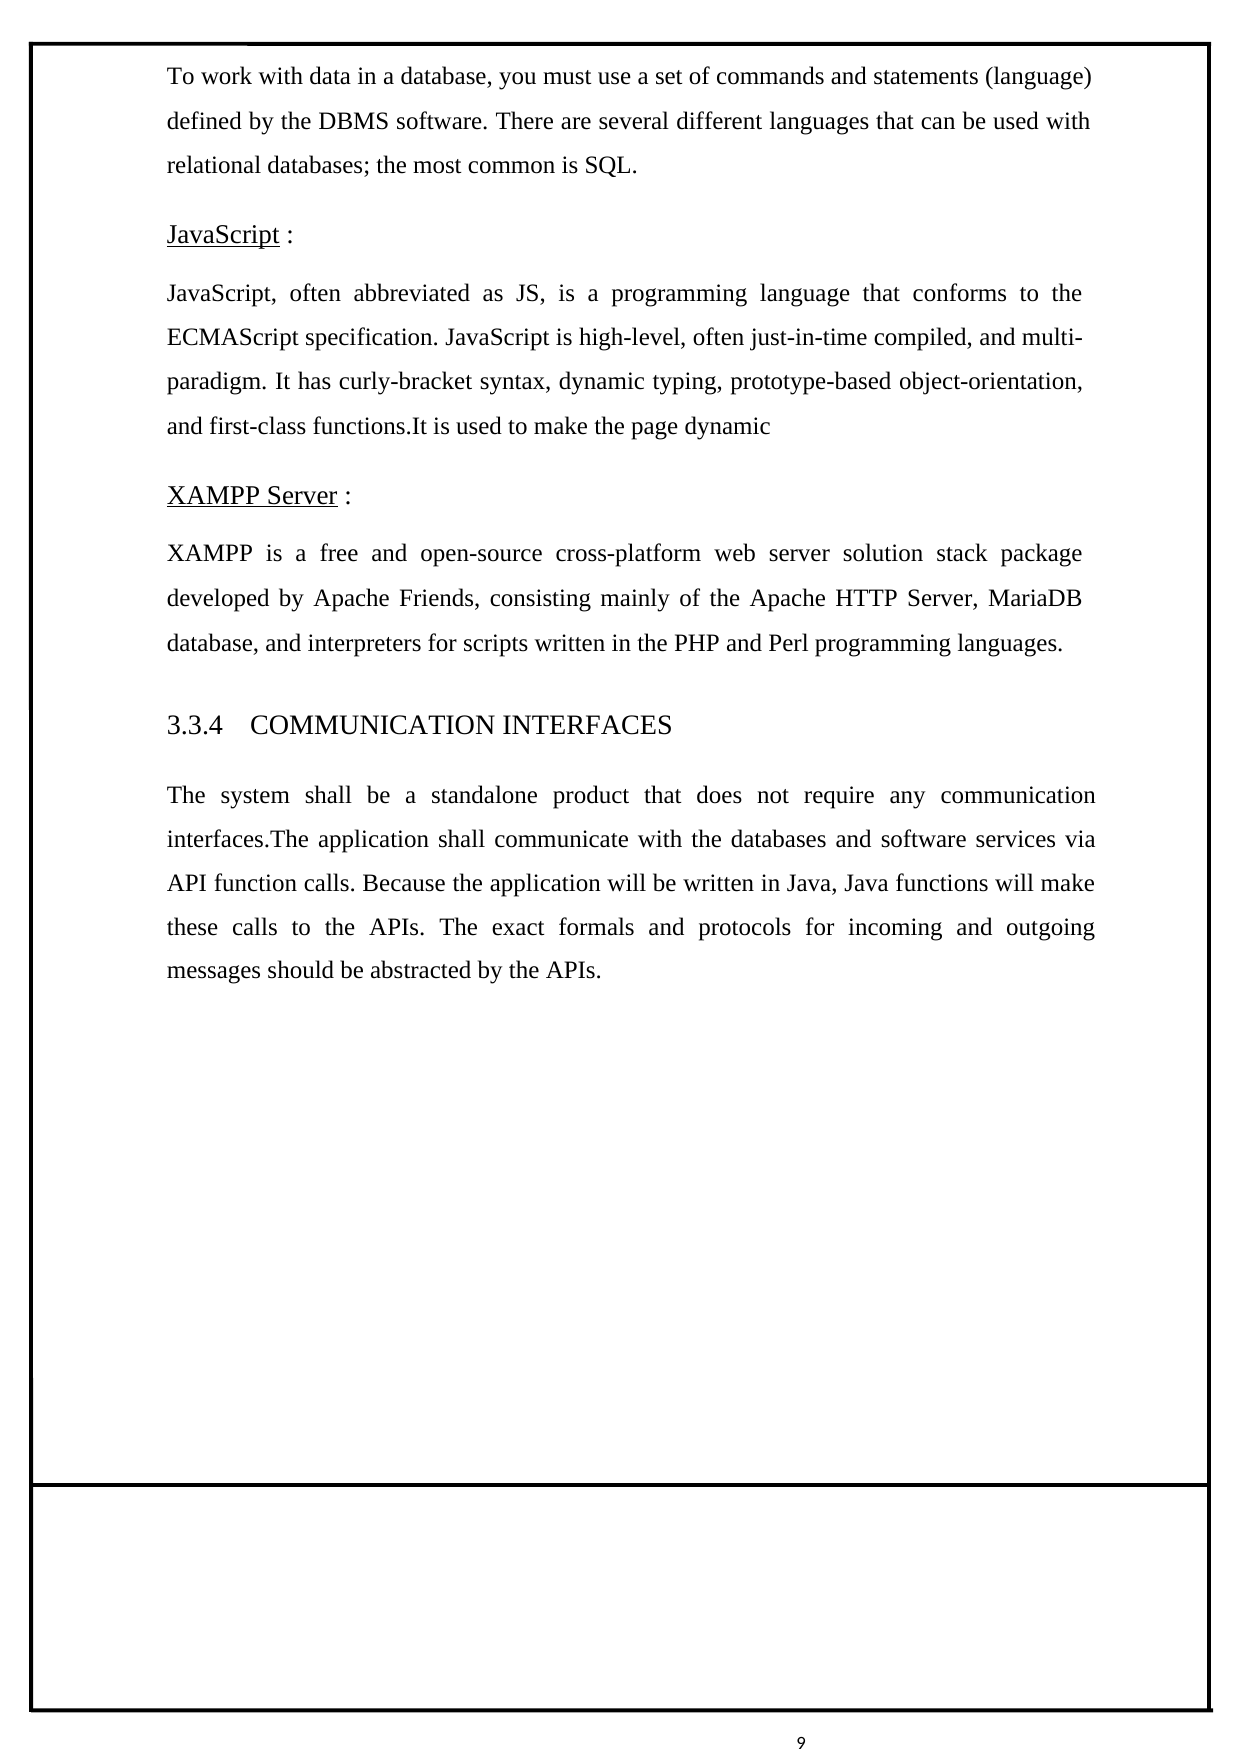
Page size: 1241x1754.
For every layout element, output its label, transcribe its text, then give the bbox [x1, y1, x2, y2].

text The system shall be a standalone product that does not require any communication interfaces.The application shall communicate with the databases and software services via API function calls. Because the application will be written in Java, Java functions will make these calls to the APIs. The exact formals and protocols for incoming and outgoing messages should be abstracted by the APIs. [167, 781, 1096, 984]
text XAMPP Server : [167, 479, 1096, 510]
text XAMPP is a free and open-source cross-platform web server solution stack package developed by Apache Friends, consisting mainly of the Apache HTTP Server, MariaDB database, and interpreters for scripts written in the PHP and Perl programming languages. [167, 538, 1084, 657]
text JavaScript, often abbreviated as JS, is a programming language that conforms to the ECMAScript specification. JavaScript is high-level, often just-in-time compiled, and multi-paradigm. It has curly-bracket syntax, dynamic typing, prototype-based object-orientation, and first-class functions.It is used to make the page dynamic [167, 278, 1084, 439]
text To work with data in a database, you must use a set of commands and statements (language) defined by the DBMS software. There are several different languages that can be used with relational databases; the most common is SQL. [167, 61, 1092, 179]
text 3.3.4 COMMUNICATION INTERFACES [167, 708, 1096, 741]
text JavaScript : [167, 218, 1096, 250]
